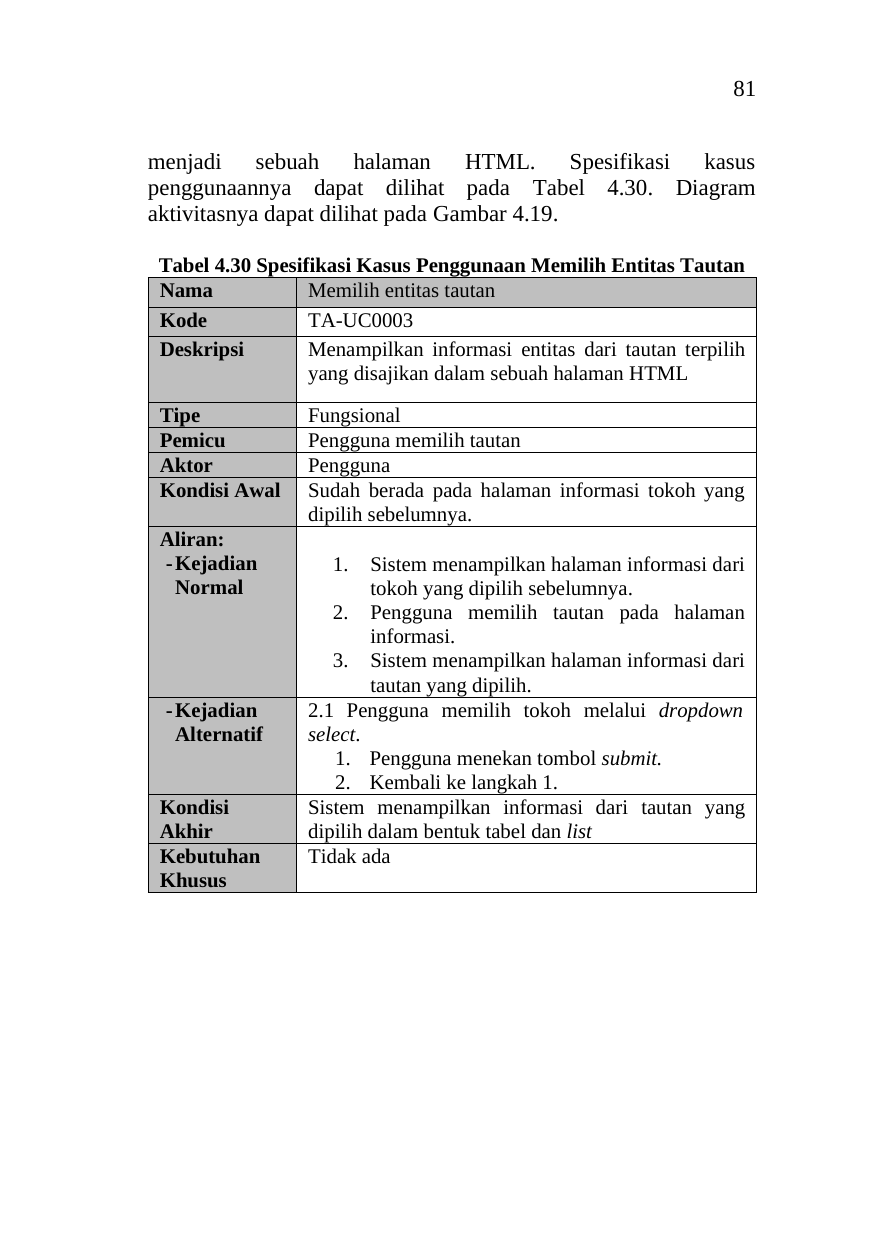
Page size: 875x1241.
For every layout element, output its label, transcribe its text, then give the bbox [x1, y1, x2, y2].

table_cell Pemicu [149, 428, 296, 452]
table_cell TA-UC0003 [297, 308, 756, 336]
table_cell Kondisi Akhir [149, 795, 296, 843]
table_cell 2.1 Pengguna memilih tokoh melalui dropdown select. Pengguna menekan tombol submit. Kembali ke langkah 1. [297, 698, 756, 794]
table_cell Fungsional [297, 403, 756, 427]
table_cell [297, 527, 756, 551]
table_cell Aktor [149, 453, 296, 477]
table_cell Aliran: Kejadian Normal [149, 527, 296, 697]
table_cell Pengguna memilih tautan [297, 428, 756, 452]
table_header Nama [149, 278, 296, 307]
table_cell Deskripsi [149, 337, 296, 402]
table_header Memilih entitas tautan [297, 278, 756, 307]
table_cell Menampilkan informasi entitas dari tautan terpilih yang disajikan dalam sebuah halaman HTML [297, 337, 756, 402]
table_cell Sudah berada pada halaman informasi tokoh yang dipilih sebelumnya. [297, 478, 756, 526]
table_cell Tidak ada [297, 844, 756, 892]
table_cell Pengguna [297, 453, 756, 477]
table_cell Tipe [149, 403, 296, 427]
table_cell Kondisi Awal [149, 478, 296, 526]
table_cell Kode [149, 308, 296, 336]
table_cell Sistem menampilkan informasi dari tautan yang dipilih dalam bentuk tabel dan list [297, 795, 756, 843]
table_cell Sistem menampilkan halaman informasi dari tokoh yang dipilih sebelumnya. Pengguna memilih tautan pada halaman informasi. Sistem menampilkan halaman informasi dari tautan yang dipilih. [297, 551, 756, 697]
table_cell Kebutuhan Khusus [149, 844, 296, 892]
table_cell Kejadian Alternatif [149, 698, 296, 794]
